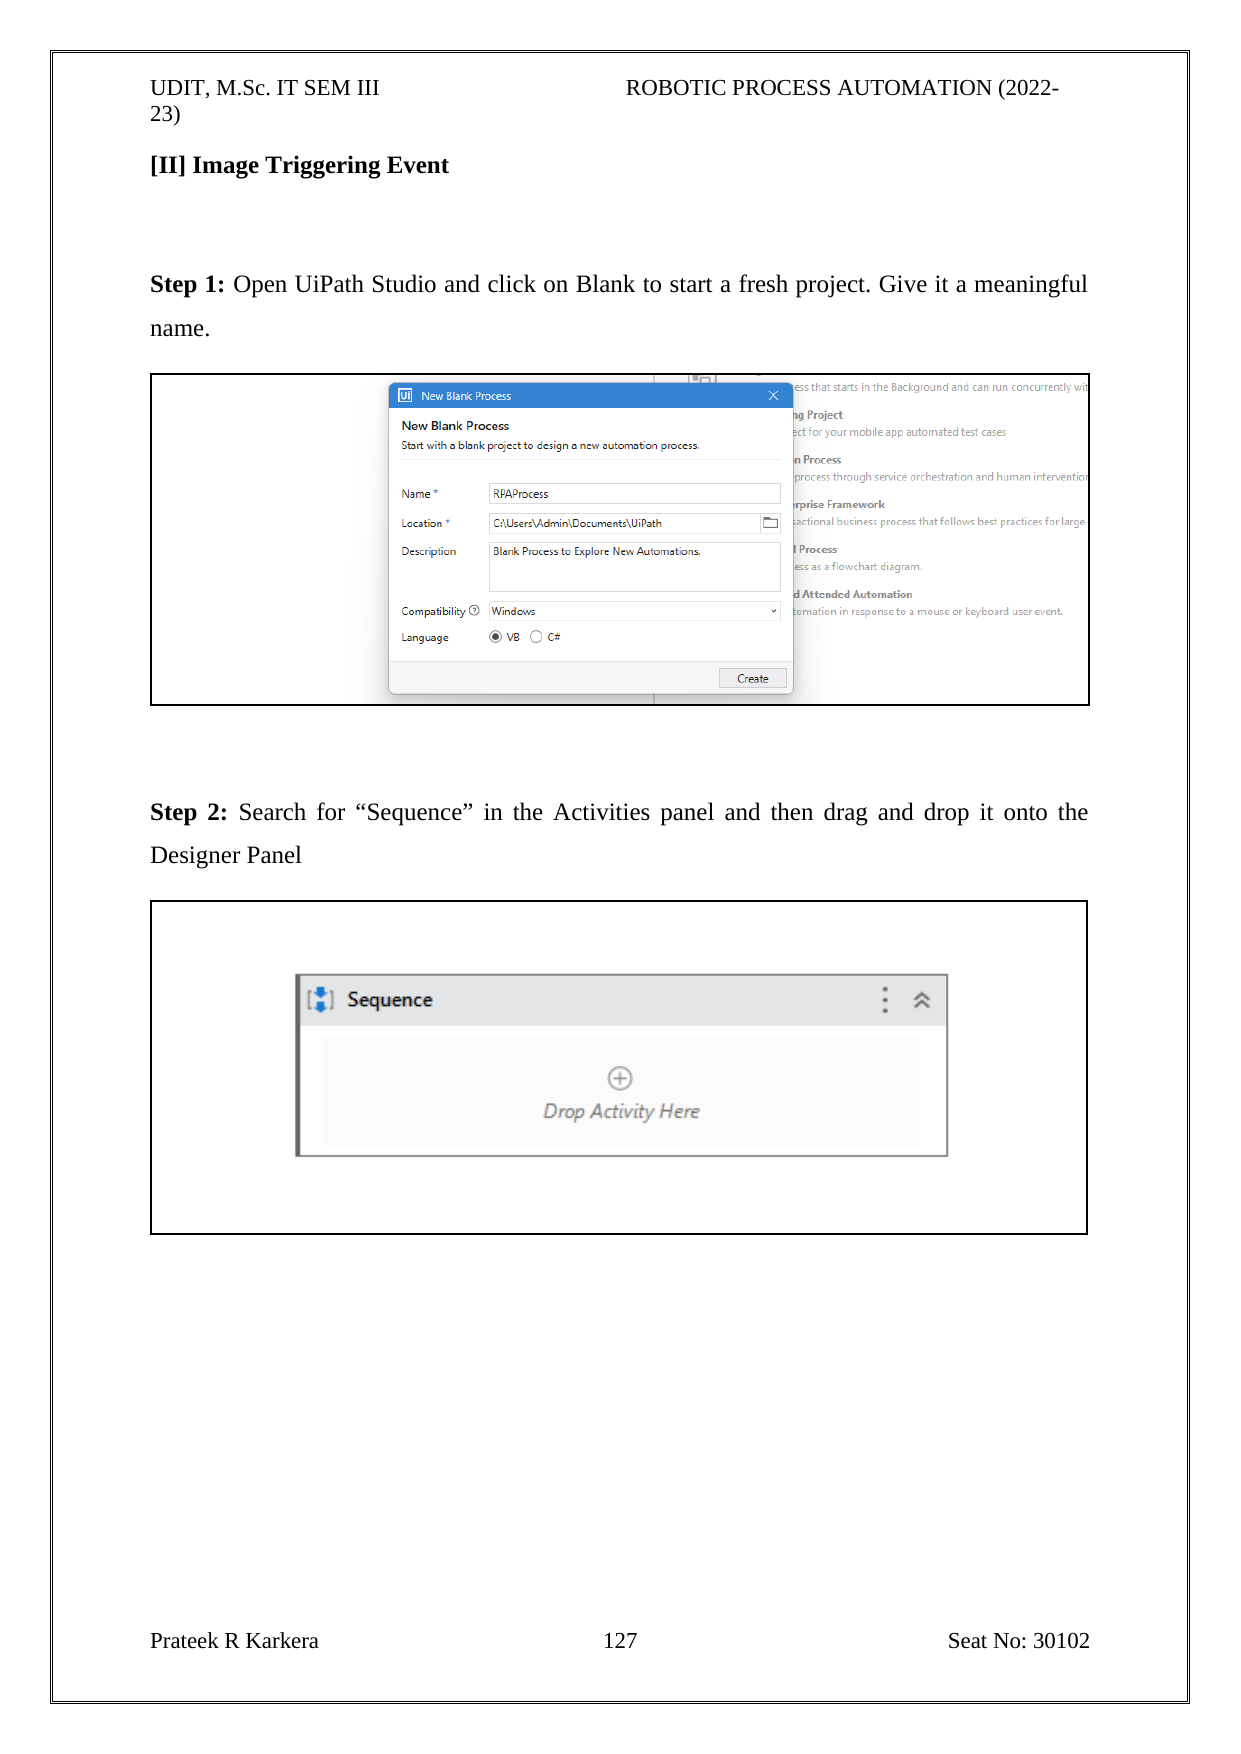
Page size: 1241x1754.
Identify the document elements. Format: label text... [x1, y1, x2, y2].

picture [152, 375, 1088, 704]
text [II] Image Triggering Event [150, 150, 1090, 179]
text Step 1: Open UiPath Studio and click on Blank to start a fresh project. Give it a meaningful name. [150, 269, 1090, 341]
text Step 2: Search for “Sequence” in the Activities panel and then drag and drop it onto the Designer Panel [150, 797, 1090, 869]
picture [152, 902, 1086, 1233]
